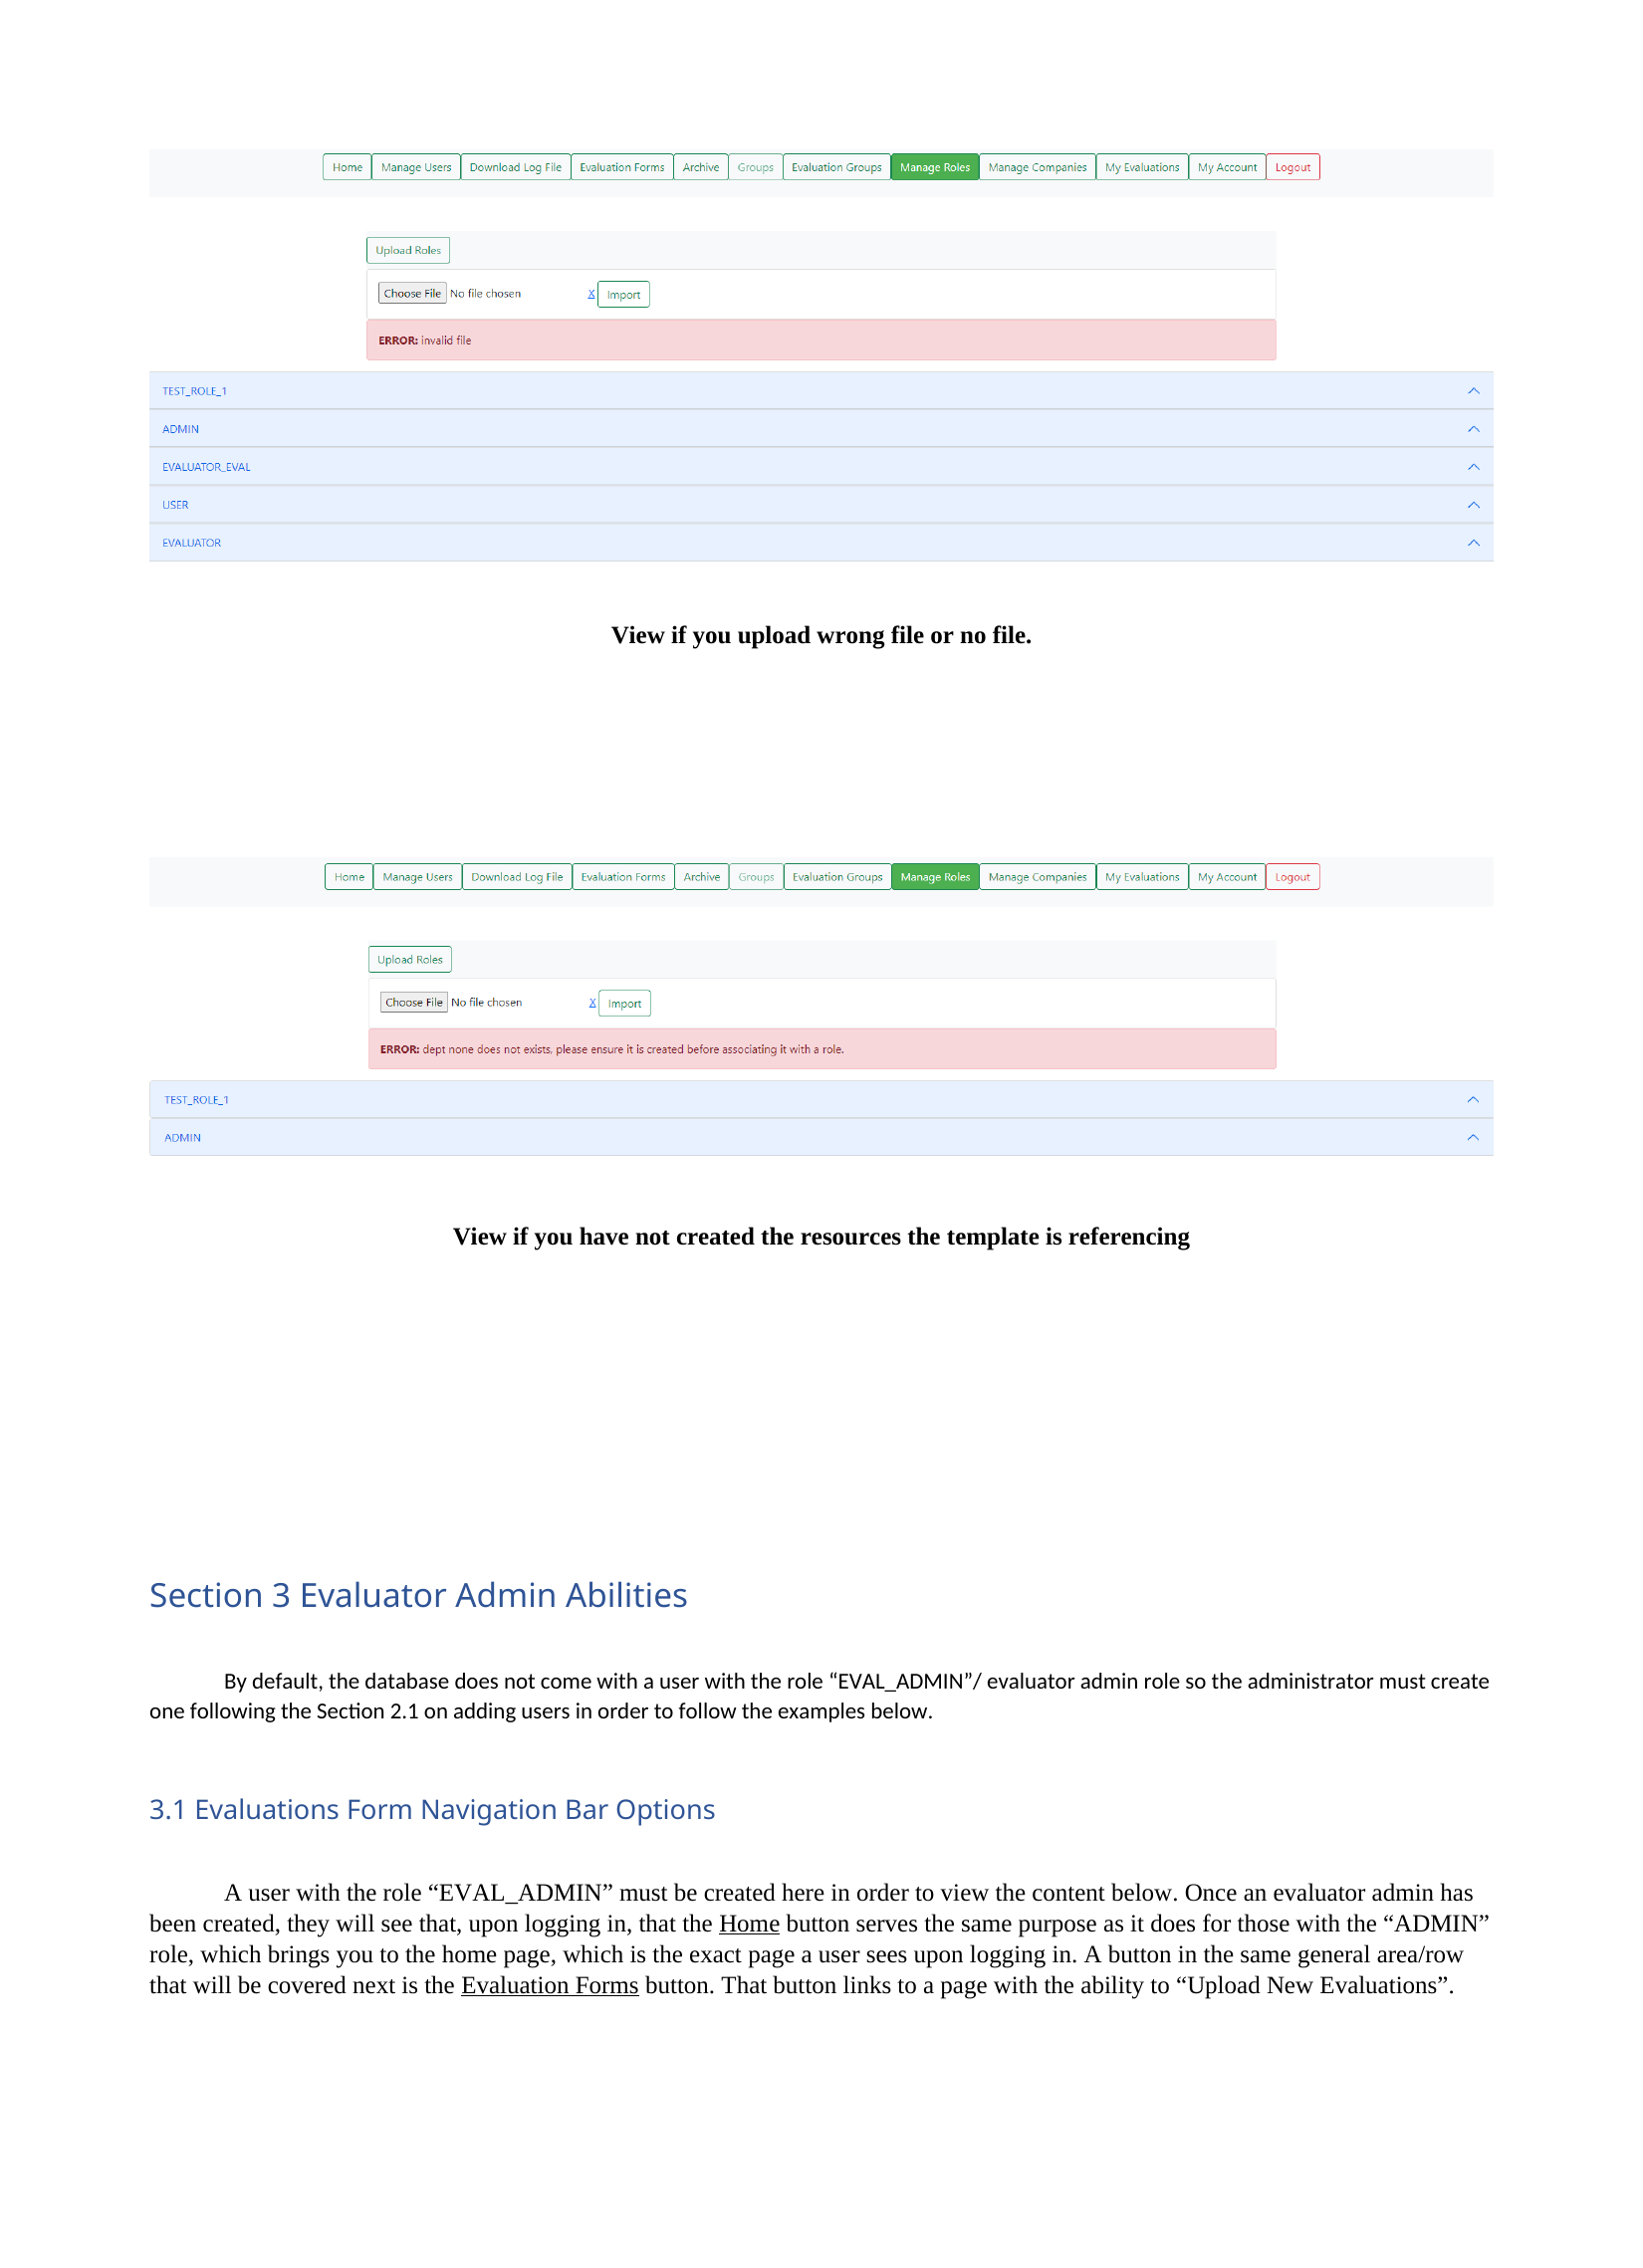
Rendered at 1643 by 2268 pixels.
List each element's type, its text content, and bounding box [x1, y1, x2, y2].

subtitle 3.1 Evaluations Form Navigation Bar Options [149, 1790, 1494, 1827]
subtitle Section 3 Evaluator Admin Abilities [149, 1571, 1494, 1617]
text View if you have not created the resources the template is referencing [149, 1222, 1494, 1249]
text By default, the database does not come with a user with the role “EVAL_ADMIN”/ evaluator admin role so the administrator must create one following the Section 2.1 on adding users in order to follow the examples below. [149, 1667, 1494, 1725]
text A user with the role “EVAL_ADMIN” must be created here in order to view the content below. Once an evaluator admin has been created, they will see that, upon logging in, that the Home button serves the same purpose as it does for those with the “ADMIN” role, which brings you to the home page, which is the exact page a user sees upon logging in. A button in the same general area/row that will be covered next is the Evaluation Forms button. That button links to a page with the ability to “Upload New Evaluations”. [149, 1878, 1494, 1999]
picture [149, 149, 1494, 601]
text View if you upload wrong file or no file. [149, 620, 1494, 648]
picture [149, 857, 1494, 1203]
